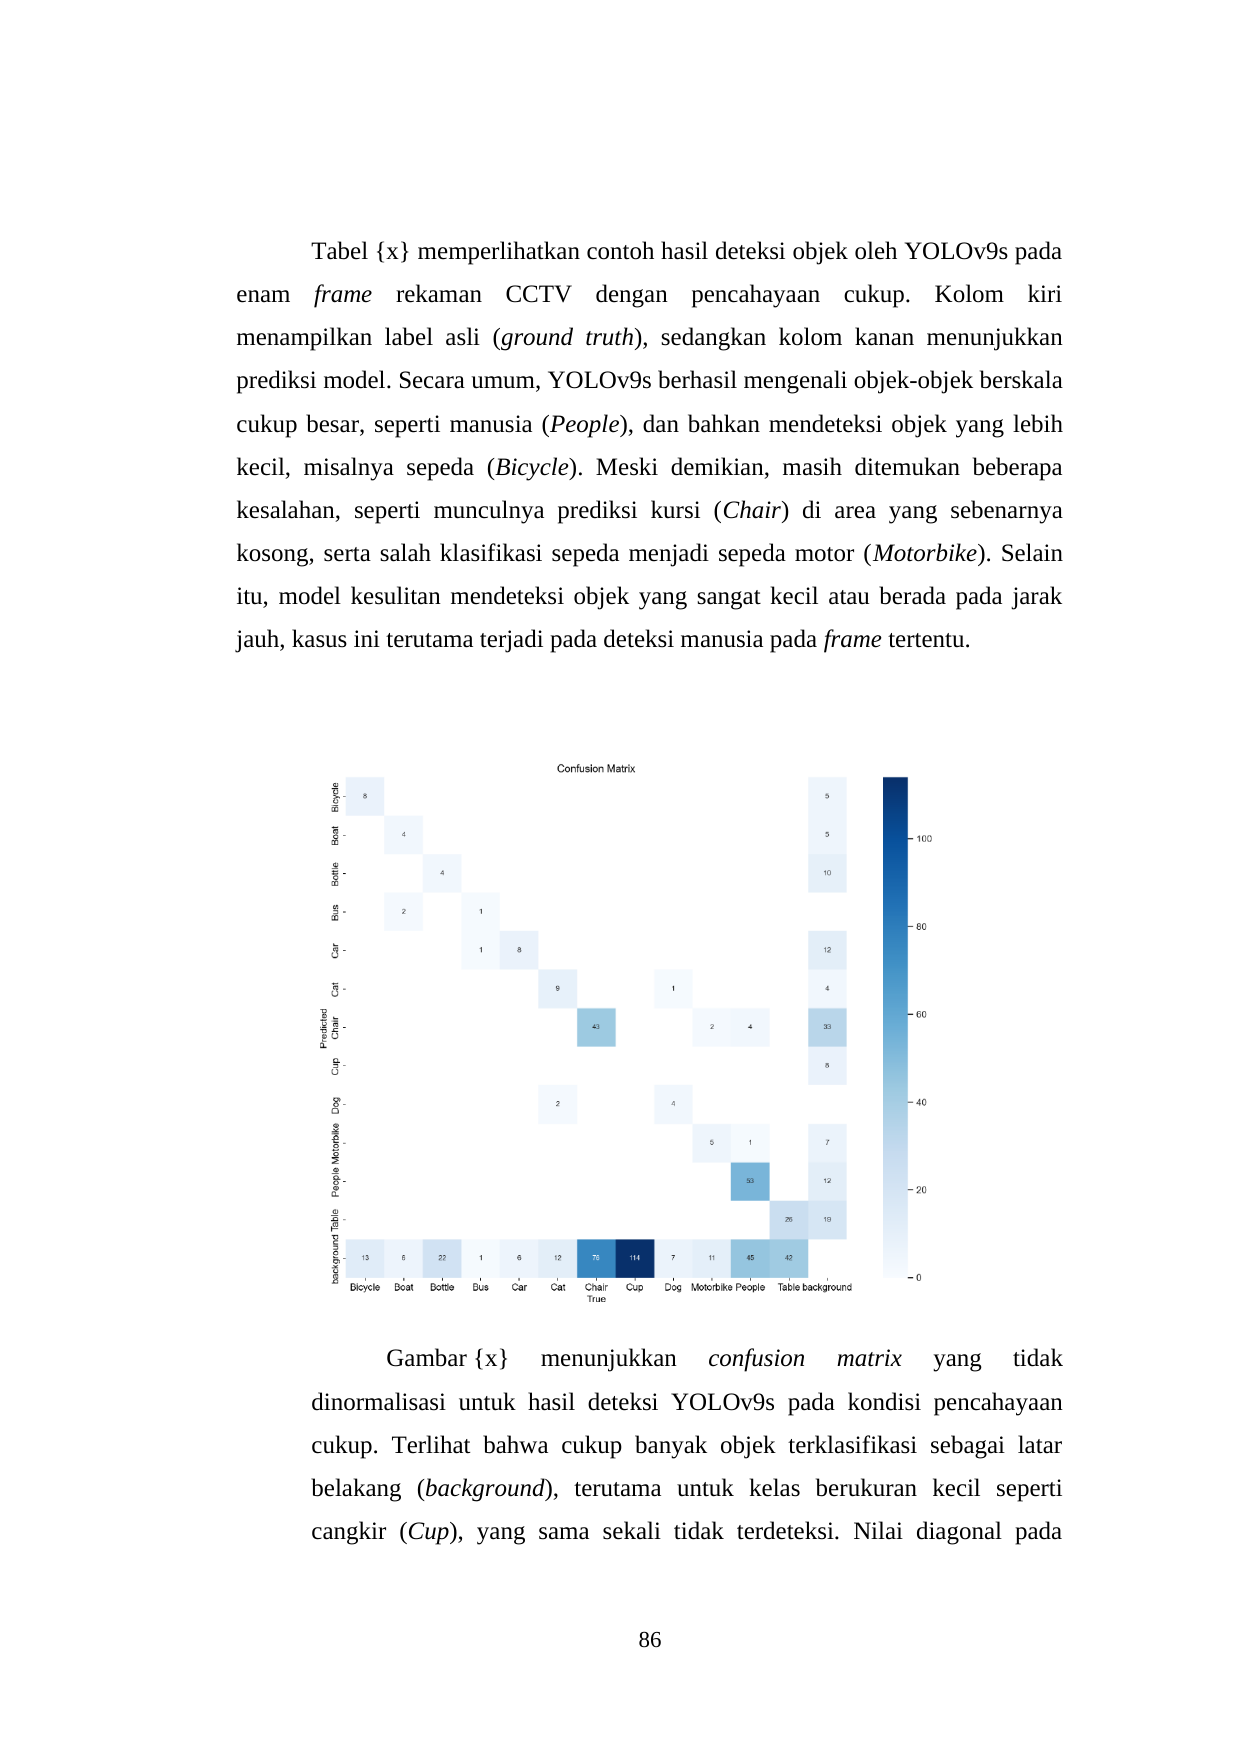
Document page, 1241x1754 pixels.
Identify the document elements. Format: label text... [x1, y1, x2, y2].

picture [253, 753, 1003, 1315]
text Tabel {x} memperlihatkan contoh hasil deteksi objek oleh YOLOv9s pada enam frame rekaman CCTV dengan pencahayaan cukup. Kolom kiri menampilkan label asli (ground truth), sedangkan kolom kanan menunjukkan prediksi model. Secara umum, YOLOv9s berhasil mengenali objek-objek berskala cukup besar, seperti manusia (People), dan bahkan mendeteksi objek yang lebih kecil, misalnya sepeda (Bicycle). Meski demikian, masih ditemukan beberapa kesalahan, seperti munculnya prediksi kursi (Chair) di area yang sebenarnya kosong, serta salah klasifikasi sepeda menjadi sepeda motor (Motorbike). Selain itu, model kesulitan mendeteksi objek yang sangat kecil atau berada pada jarak jauh, kasus ini terutama terjadi pada deteksi manusia pada frame tertentu. [236, 236, 1063, 653]
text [311, 754, 1063, 1545]
